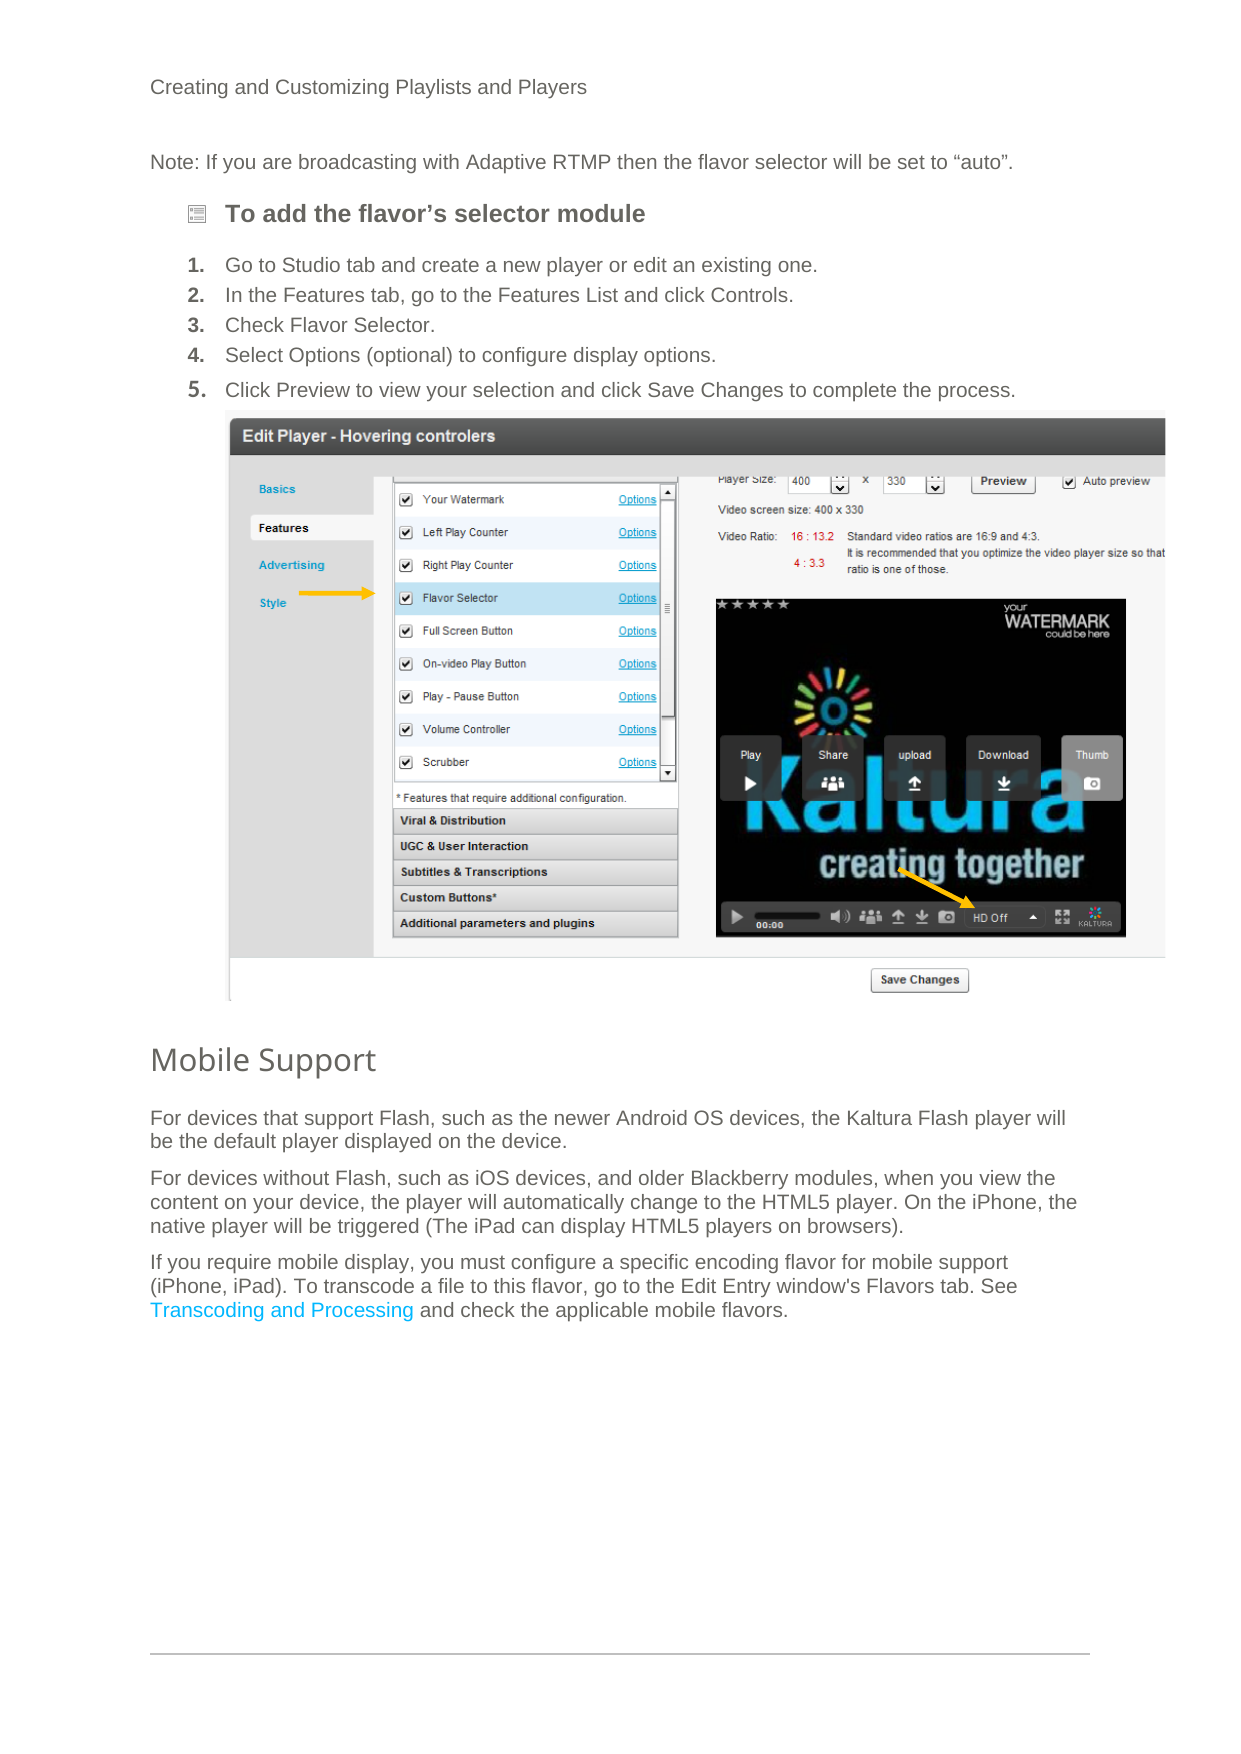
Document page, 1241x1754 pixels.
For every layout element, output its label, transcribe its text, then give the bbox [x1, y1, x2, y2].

text If you require mobile display, you must configure a specific encoding flavor for mobile support (iPhone, iPad). To transcode a file to this flavor, go to the Edit Entry window's Flavors tab. See Transcoding and Processing and check the applicable mobile flavors. [150, 1250, 1090, 1346]
list Check Flavor Selector. [187, 313, 1090, 337]
list Click Preview to view your selection and click Save Changes to complete the process. [187, 373, 1090, 404]
text For devices without Flash, such as iOS devices, and older Blackberry modules, when you view the content on your device, the player will automatically change to the HTML5 player. On the iPhone, the native player will be triggered (The iPad can display HTML5 players on browsers). [150, 1166, 1090, 1238]
list In the Features tab, go to the Features List and click Controls. [187, 283, 1090, 307]
text To add the flavor’s selector module [187, 199, 1090, 228]
list Go to Studio tab and create a new player or edit an existing one. [187, 253, 1090, 277]
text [150, 150, 1090, 174]
subtitle Mobile Support [150, 1038, 1090, 1080]
text For devices that support Flash, such as the newer Android OS devices, the Kaltura Flash player will be the default player displayed on the device. [150, 1105, 1090, 1153]
picture [188, 205, 207, 223]
picture [225, 410, 1166, 1001]
list Select Options (optional) to configure display options. [187, 343, 1090, 367]
